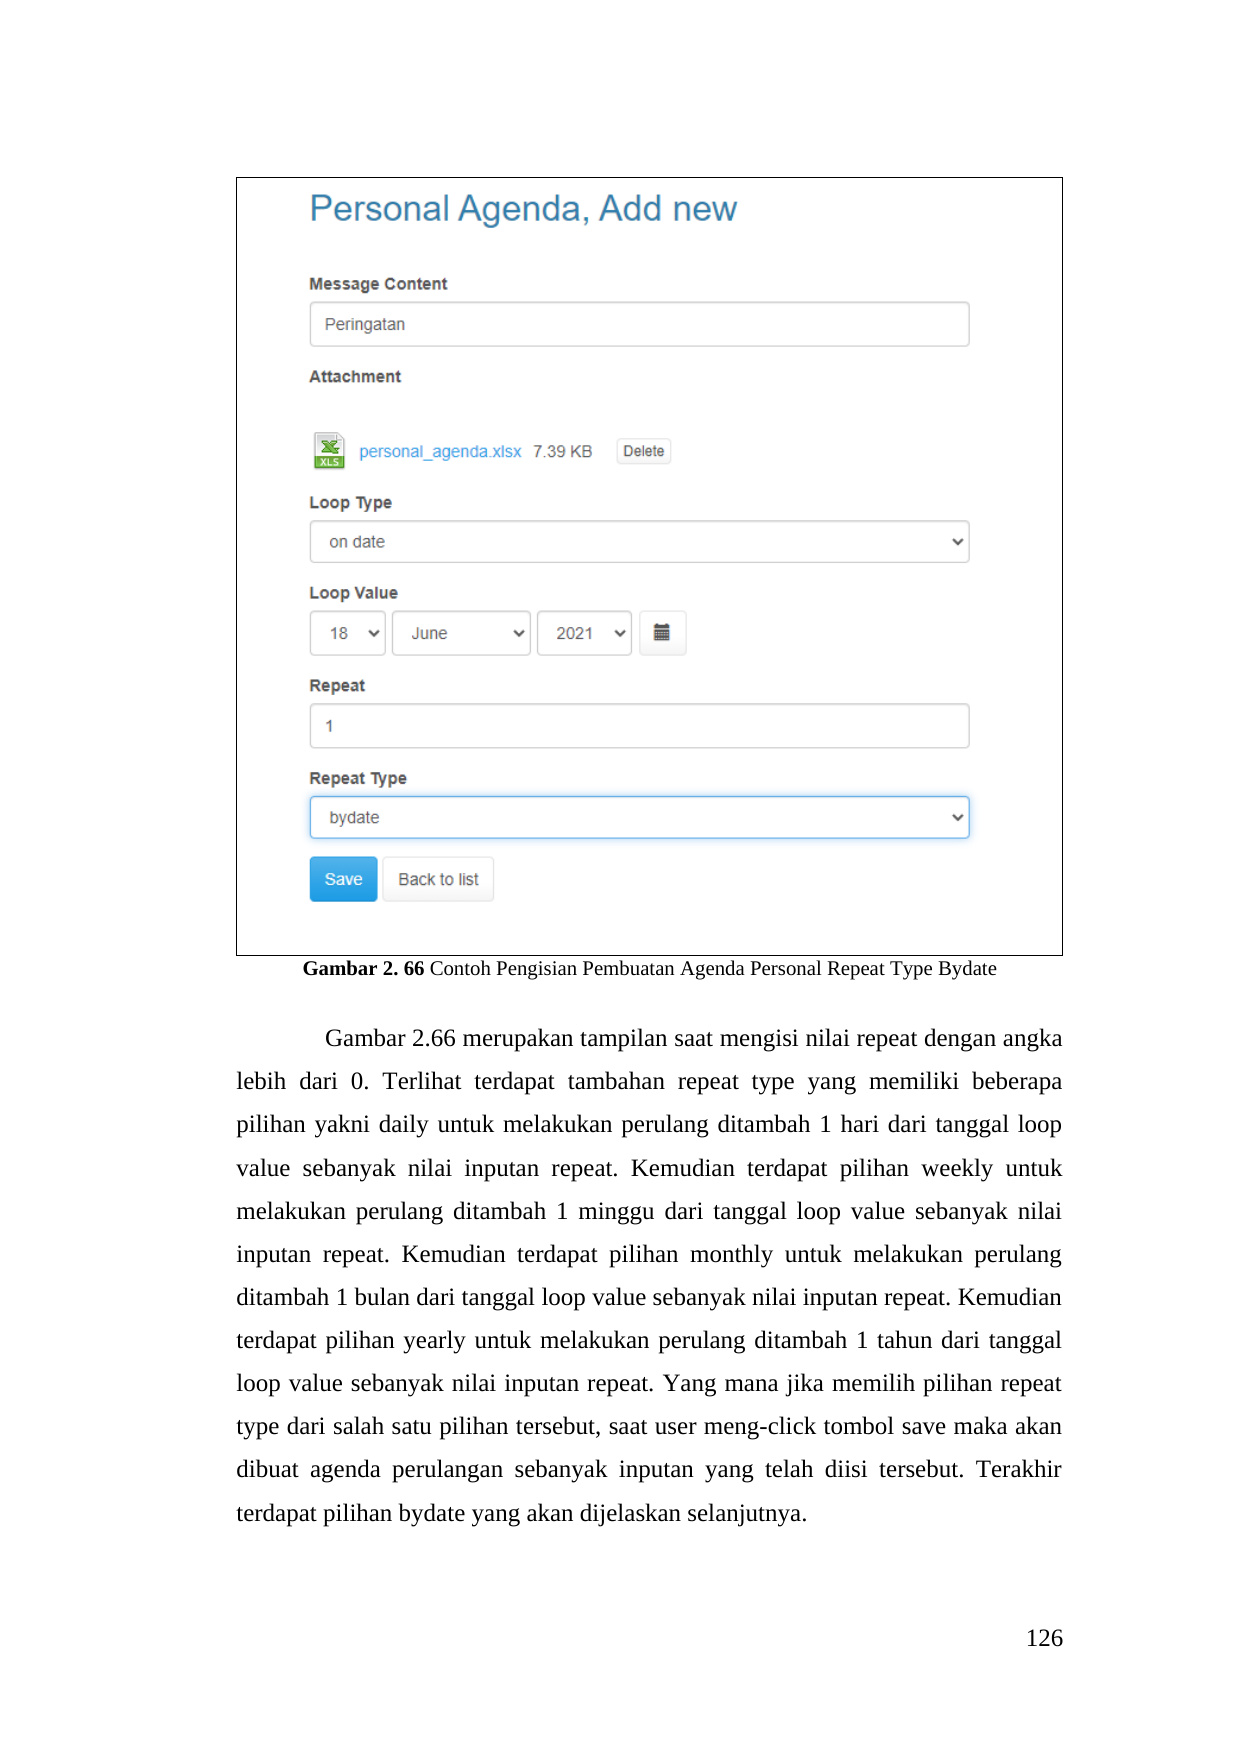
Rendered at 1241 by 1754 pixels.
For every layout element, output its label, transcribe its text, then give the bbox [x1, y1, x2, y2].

text Gambar 2. 66 Contoh Pengisian Pembuatan Agenda Personal Repeat Type Bydate [236, 956, 1063, 980]
text Gambar 2.66 merupakan tampilan saat mengisi nilai repeat dengan angka lebih dari 0. Terlihat terdapat tambahan repeat type yang memiliki beberapa pilihan yakni daily untuk melakukan perulang ditambah 1 hari dari tanggal loop value sebanyak nilai inputan repeat. Kemudian terdapat pilihan weekly untuk melakukan perulang ditambah 1 minggu dari tanggal loop value sebanyak nilai inputan repeat. Kemudian terdapat pilihan monthly untuk melakukan perulang ditambah 1 bulan dari tanggal loop value sebanyak nilai inputan repeat. Kemudian terdapat pilihan yearly untuk melakukan perulang ditambah 1 tahun dari tanggal loop value sebanyak nilai inputan repeat. Yang mana jika memilih pilihan repeat type dari salah satu pilihan tersebut, saat user meng-click tombol save maka akan dibuat agenda perulangan sebanyak inputan yang telah diisi tersebut. Terakhir terdapat pilihan bydate yang akan dijelaskan selanjutnya. [236, 1023, 1063, 1526]
table_header [237, 178, 1062, 955]
picture [298, 178, 1002, 941]
